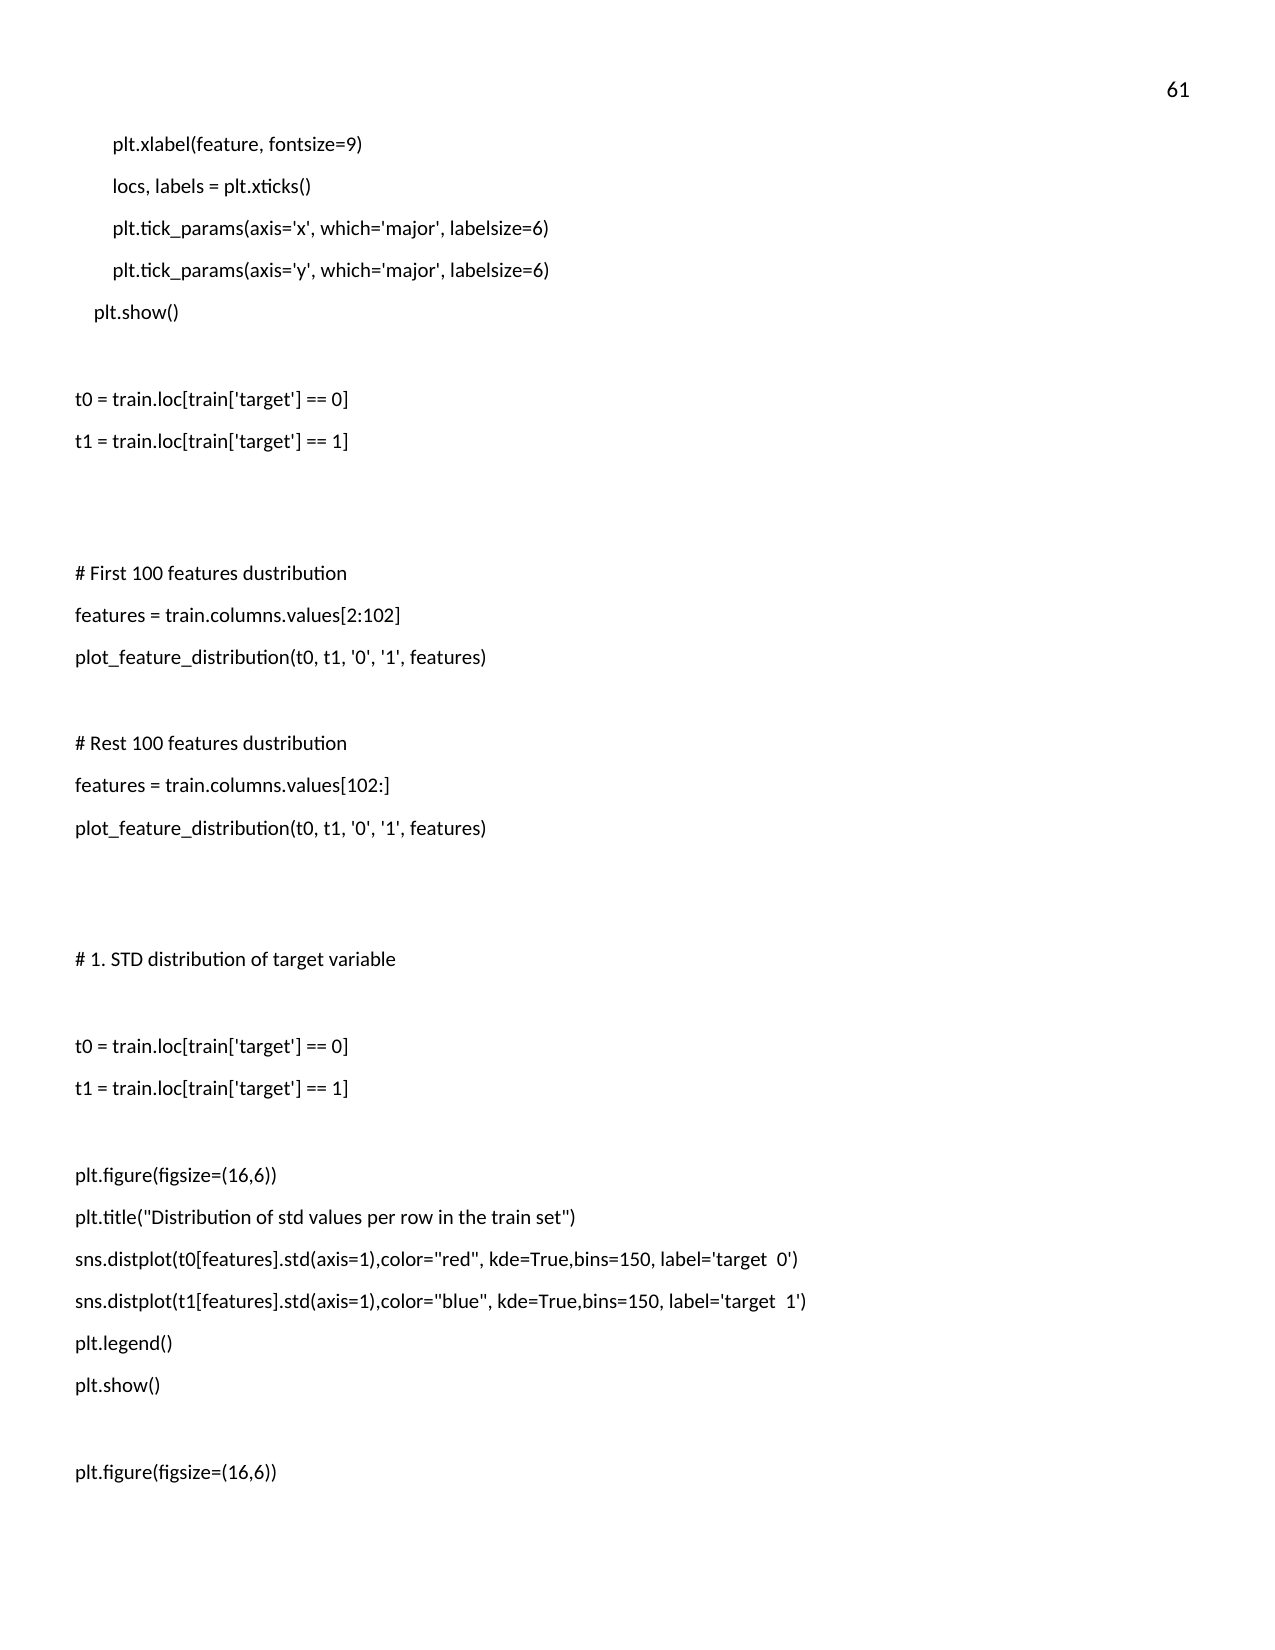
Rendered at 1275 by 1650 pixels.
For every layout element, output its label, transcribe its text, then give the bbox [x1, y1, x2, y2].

text plt.tick_params(axis='x', which='major', labelsize=6) [75, 215, 1200, 241]
text t1 = train.loc[train['target'] == 1] [75, 1075, 1200, 1101]
text plot_feature_distribution(t0, t1, '0', '1', features) [75, 644, 1200, 669]
text plt.figure(figsize=(16,6)) [75, 1162, 1200, 1187]
text plt.legend() [75, 1330, 1200, 1356]
text # Rest 100 features dustribution [75, 731, 1200, 756]
text plt.tick_params(axis='y', which='major', labelsize=6) [75, 257, 1200, 283]
text plt.figure(figsize=(16,6)) [75, 1459, 1200, 1484]
text t0 = train.loc[train['target'] == 0] [75, 386, 1200, 412]
text plt.xlabel(feature, fontsize=9) [75, 131, 1200, 156]
text locs, labels = plt.xticks() [75, 173, 1200, 198]
text plt.show() [75, 1372, 1200, 1398]
text sns.distplot(t0[features].std(axis=1),color="red", kde=True,bins=150, label='target 0') [75, 1246, 1200, 1271]
text plt.show() [75, 299, 1200, 325]
text t1 = train.loc[train['target'] == 1] [75, 428, 1200, 454]
text plot_feature_distribution(t0, t1, '0', '1', features) [75, 815, 1200, 840]
text features = train.columns.values[2:102] [75, 602, 1200, 627]
text t0 = train.loc[train['target'] == 0] [75, 1033, 1200, 1058]
text plt.title("Distribution of std values per row in the train set") [75, 1204, 1200, 1229]
text # 1. STD distribution of target variable [75, 946, 1200, 972]
text # First 100 features dustribution [75, 560, 1200, 585]
text sns.distplot(t1[features].std(axis=1),color="blue", kde=True,bins=150, label='target 1') [75, 1288, 1200, 1313]
text features = train.columns.values[102:] [75, 773, 1200, 798]
